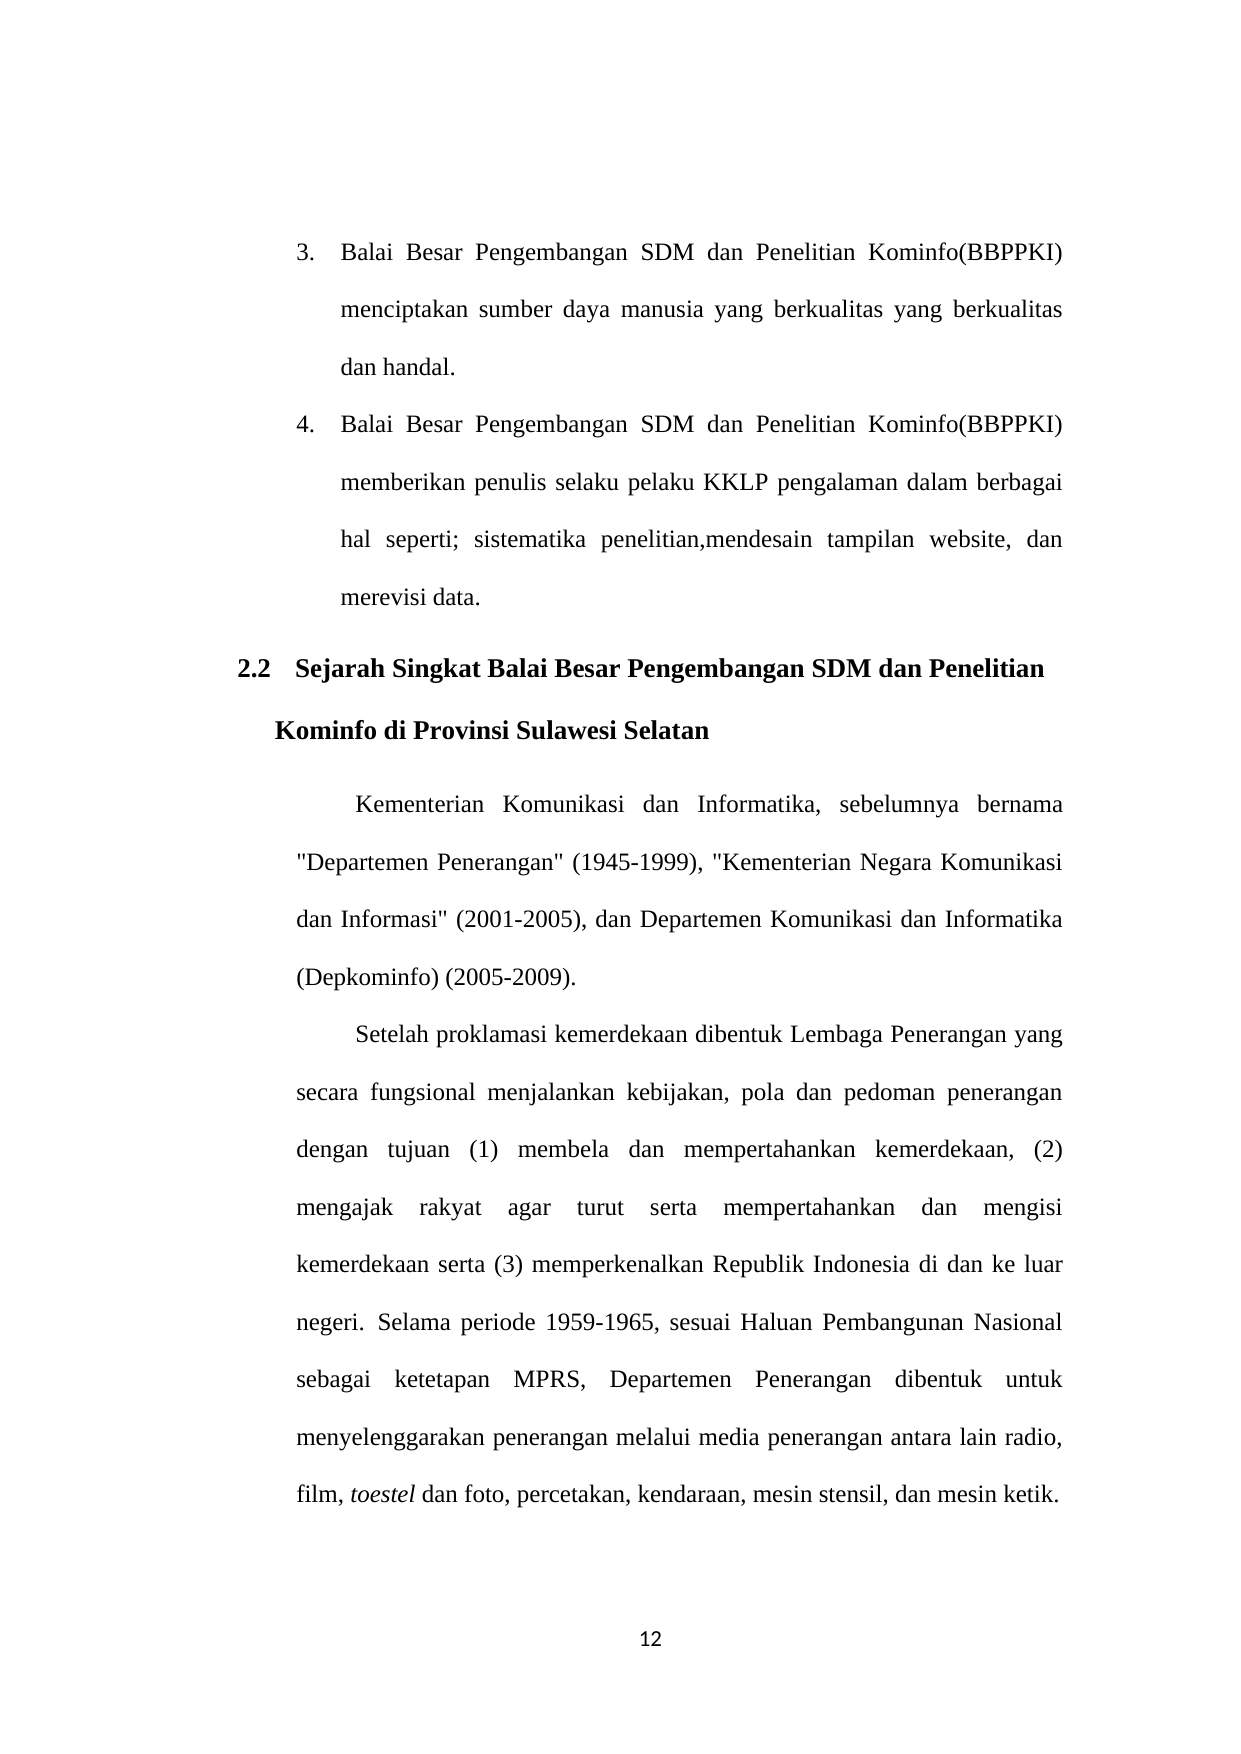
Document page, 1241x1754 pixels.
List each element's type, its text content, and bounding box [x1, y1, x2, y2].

text Kementerian Komunikasi dan Informatika, sebelumnya bernama "Departemen Penerangan" (1945-1999), "Kementerian Negara Komunikasi dan Informasi" (2001-2005), dan Departemen Komunikasi dan Informatika (Depkominfo) (2005-2009). [296, 789, 1063, 990]
list Balai Besar Pengembangan SDM dan Penelitian Kominfo(BBPPKI) menciptakan sumber daya manusia yang berkualitas yang berkualitas dan handal. [296, 237, 1063, 381]
text Setelah proklamasi kemerdekaan dibentuk Lembaga Penerangan yang secara fungsional menjalankan kebijakan, pola dan pedoman penerangan dengan tujuan (1) membela dan mempertahankan kemerdekaan, (2) mengajak rakyat agar turut serta mempertahankan dan mengisi kemerdekaan serta (3) memperkenalkan Republik Indonesia di dan ke luar negeri. Selama periode 1959-1965, sesuai Haluan Pembangunan Nasional sebagai ketetapan MPRS, Departemen Penerangan dibentuk untuk menyelenggarakan penerangan melalui media penerangan antara lain radio, film, toestel dan foto, percetakan, kendaraan, mesin stensil, dan mesin ketik. [296, 1019, 1063, 1508]
list Balai Besar Pengembangan SDM dan Penelitian Kominfo(BBPPKI) memberikan penulis selaku pelaku KKLP pengalaman dalam berbagai hal seperti; sistematika penelitian,mendesain tampilan website, dan merevisi data. [296, 409, 1063, 611]
subtitle Sejarah Singkat Balai Besar Pengembangan SDM dan Penelitian Kominfo di Provinsi Sulawesi Selatan [237, 652, 1063, 745]
